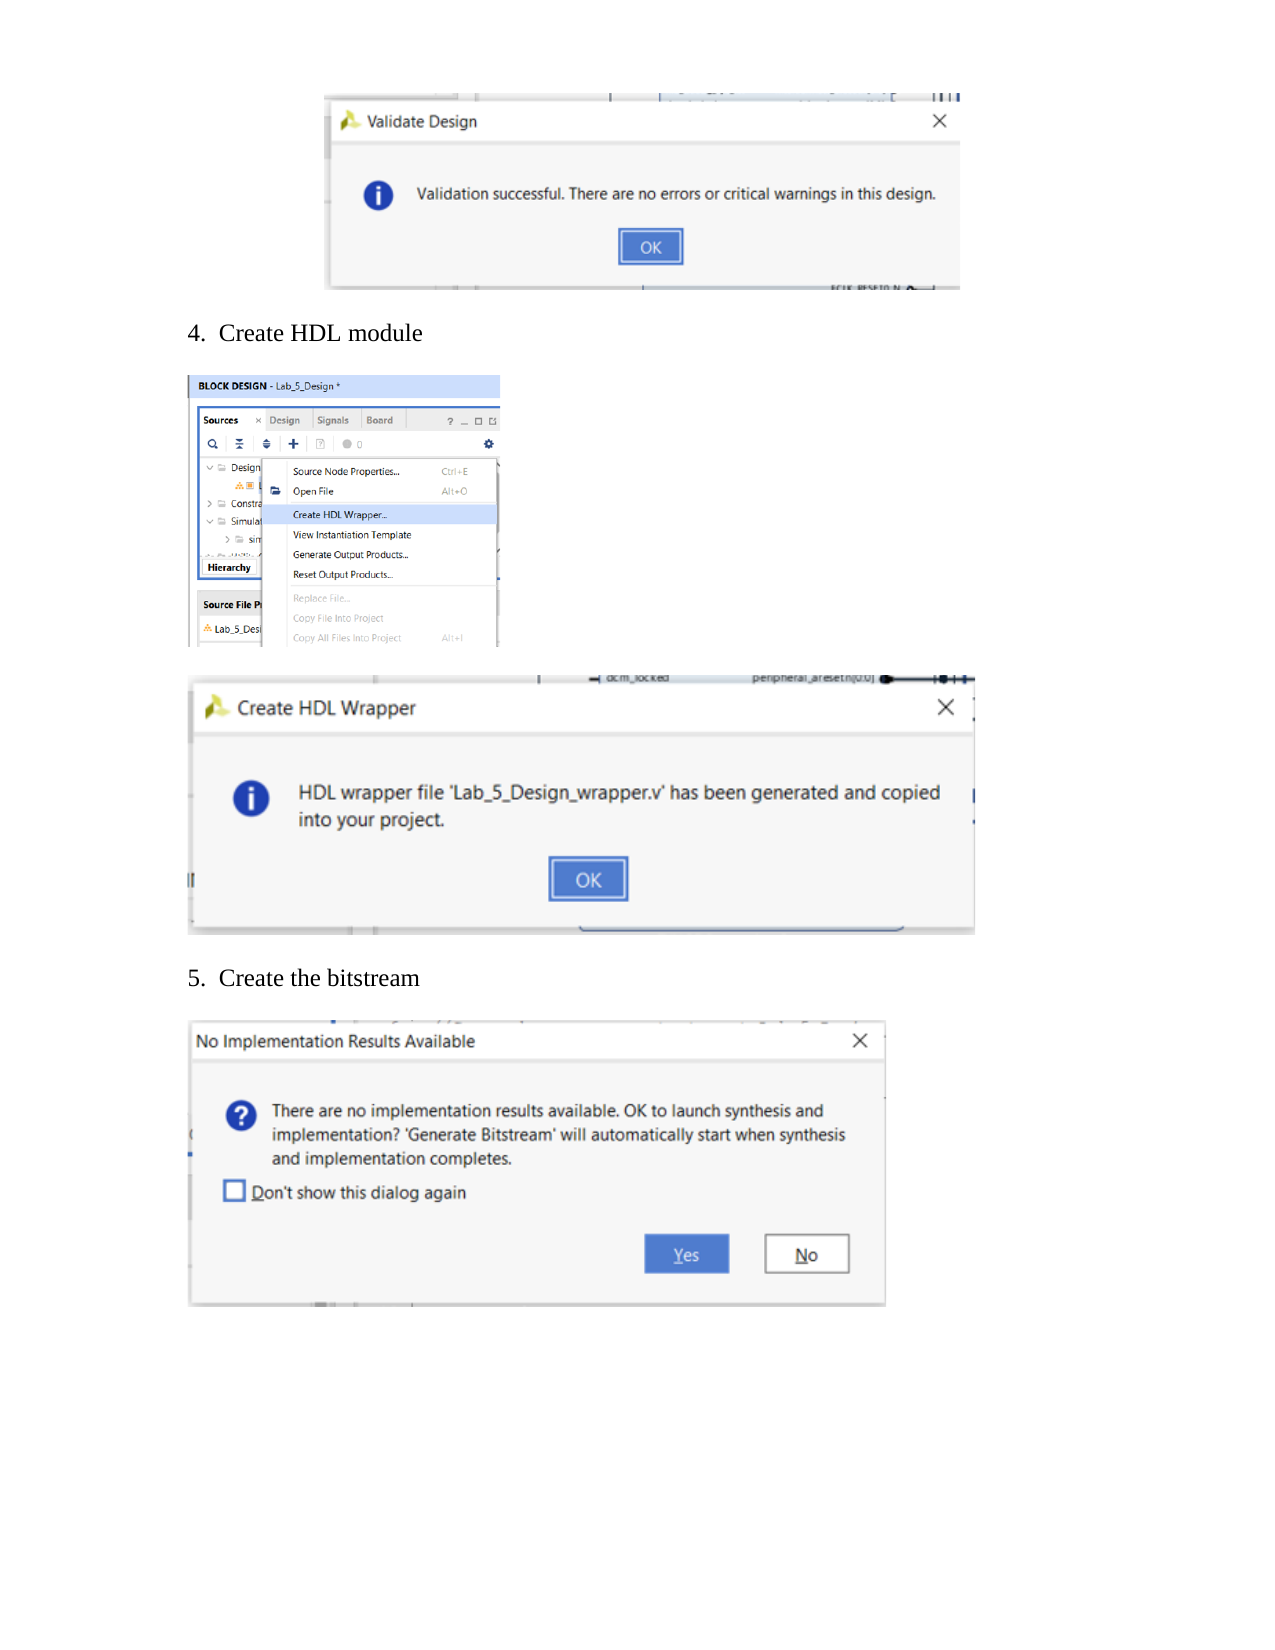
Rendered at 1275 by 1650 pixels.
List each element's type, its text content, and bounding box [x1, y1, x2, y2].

picture [187, 1020, 887, 1307]
text 5. Create the bitstream [187, 963, 1097, 992]
picture [187, 375, 501, 647]
picture [324, 93, 961, 290]
picture [187, 675, 976, 935]
text 4. Create HDL module [187, 318, 1097, 347]
